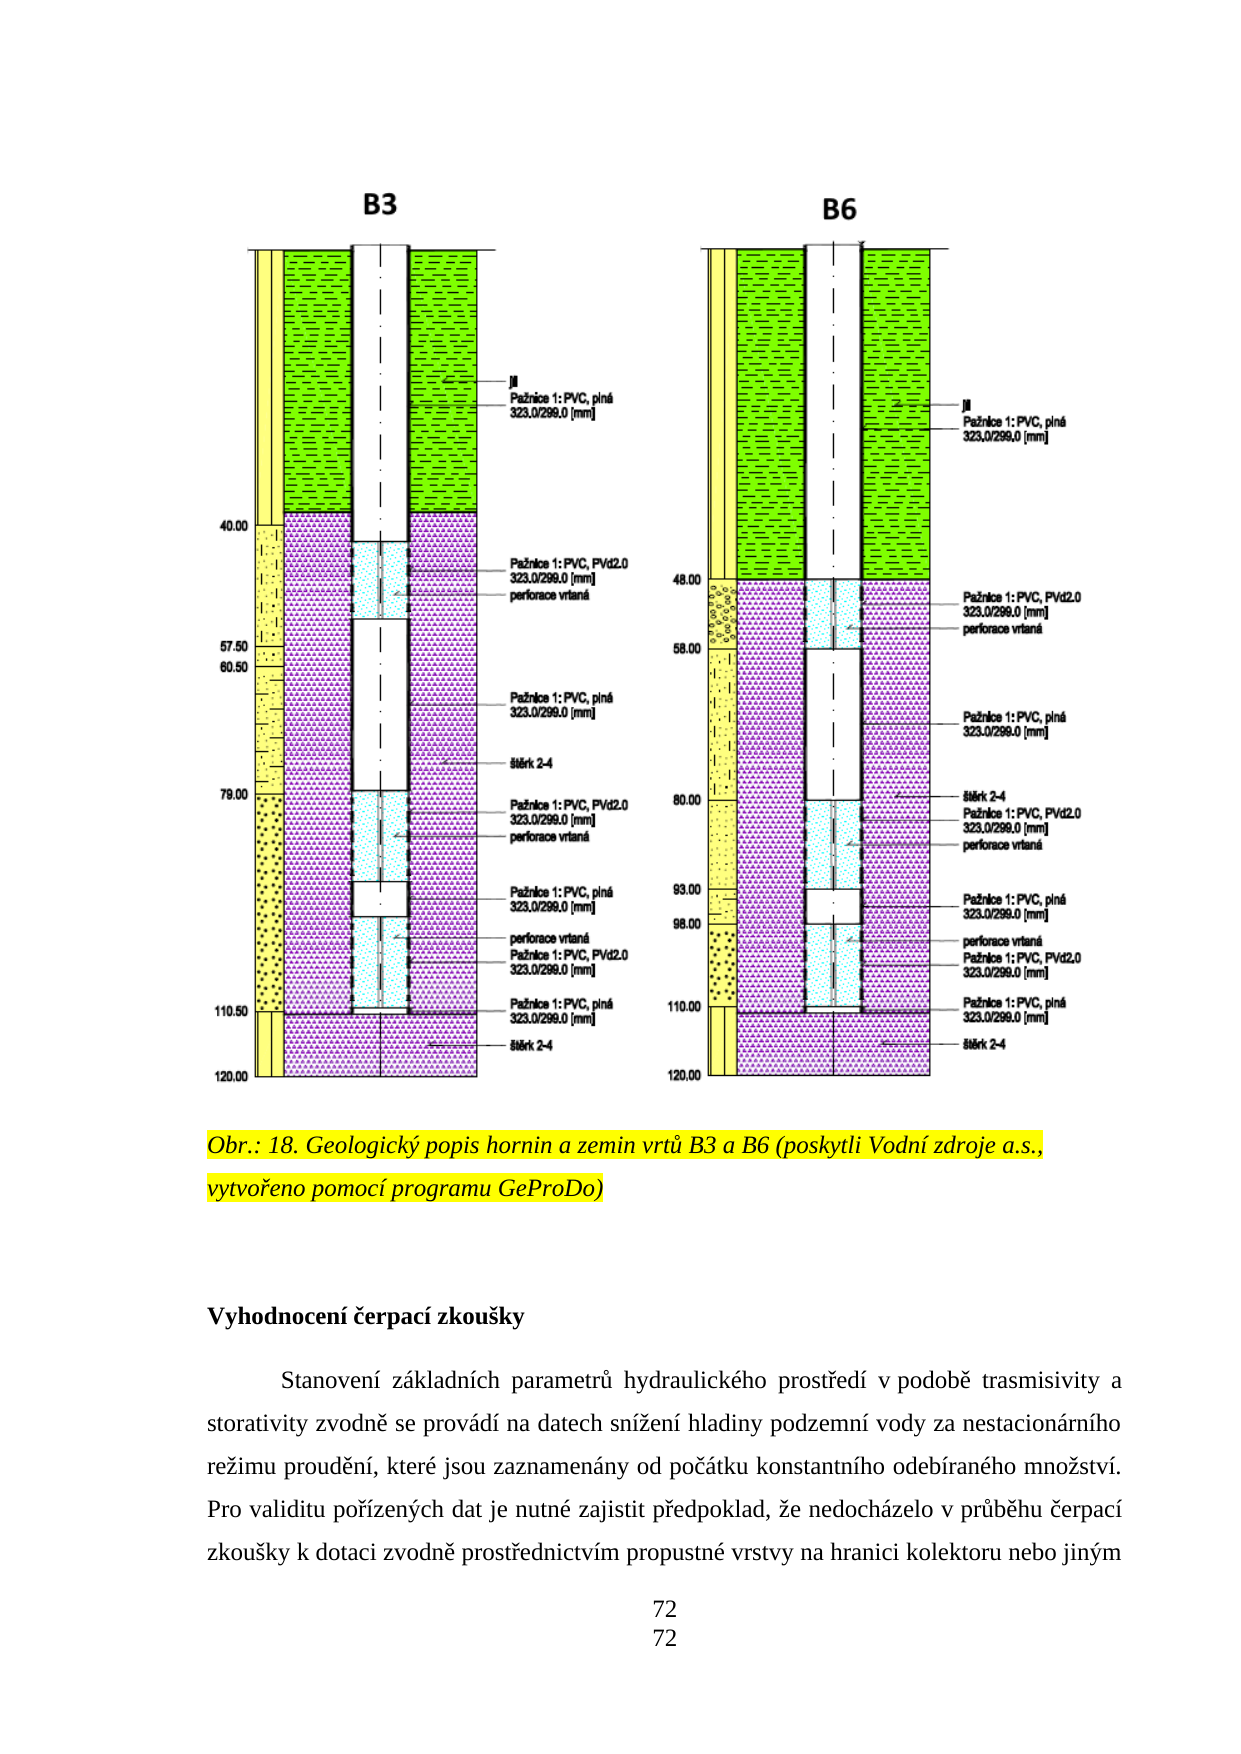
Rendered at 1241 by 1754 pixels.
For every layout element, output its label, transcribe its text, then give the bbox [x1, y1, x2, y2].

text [207, 1365, 1122, 1566]
text Vyhodnocení čerpací zkoušky [207, 1301, 1122, 1330]
picture [206, 177, 1087, 1095]
